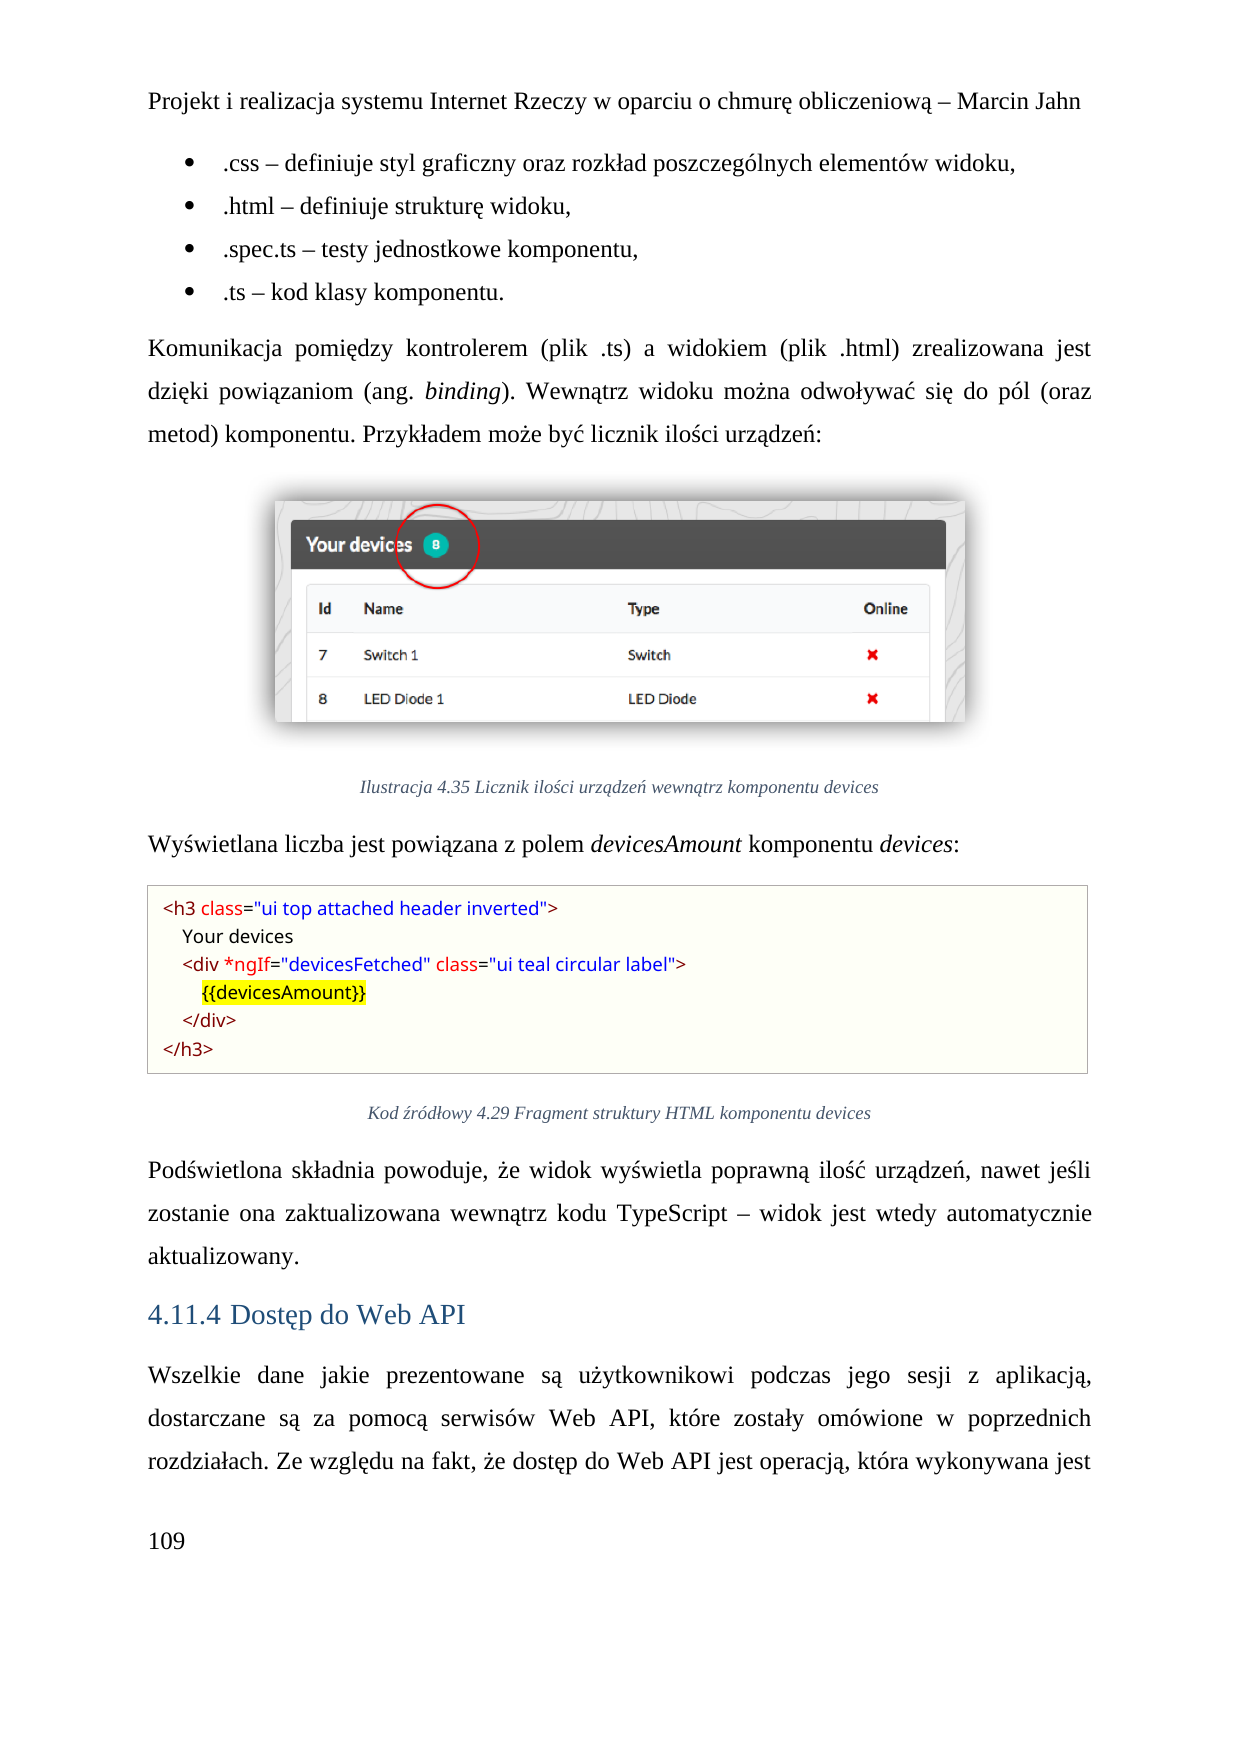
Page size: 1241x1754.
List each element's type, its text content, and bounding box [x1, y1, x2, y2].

list .html – definiuje strukturę widoku, [185, 191, 1093, 219]
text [148, 1360, 1093, 1475]
text Komunikacja pomiędzy kontrolerem (plik .ts) a widokiem (plik .html) zrealizowana jest dzięki powiązaniom (ang. binding). Wewnątrz widoku można odwoływać się do pól (oraz metod) komponentu. Przykładem może być licznik ilości urządzeń: [148, 333, 1093, 448]
text Kod źródłowy . Fragment struktury HTML komponentu devices [148, 1102, 1093, 1123]
text Podświetlona składnia powoduje, że widok wyświetla poprawną ilość urządzeń, nawet jeśli zostanie ona zaktualizowana wewnątrz kodu TypeScript – widok jest wtedy automatycznie aktualizowany. [148, 1155, 1093, 1270]
list .spec.ts – testy jednostkowe komponentu, [185, 234, 1093, 263]
subtitle Dostęp do Web API [148, 1297, 1093, 1330]
list .css – definiuje styl graficzny oraz rozkład poszczególnych elementów widoku, [185, 148, 1093, 176]
text Wyświetlana liczba jest powiązana z polem devicesAmount komponentu devices: [148, 829, 1093, 858]
picture [275, 501, 965, 722]
list .ts – kod klasy komponentu. [185, 277, 1093, 306]
